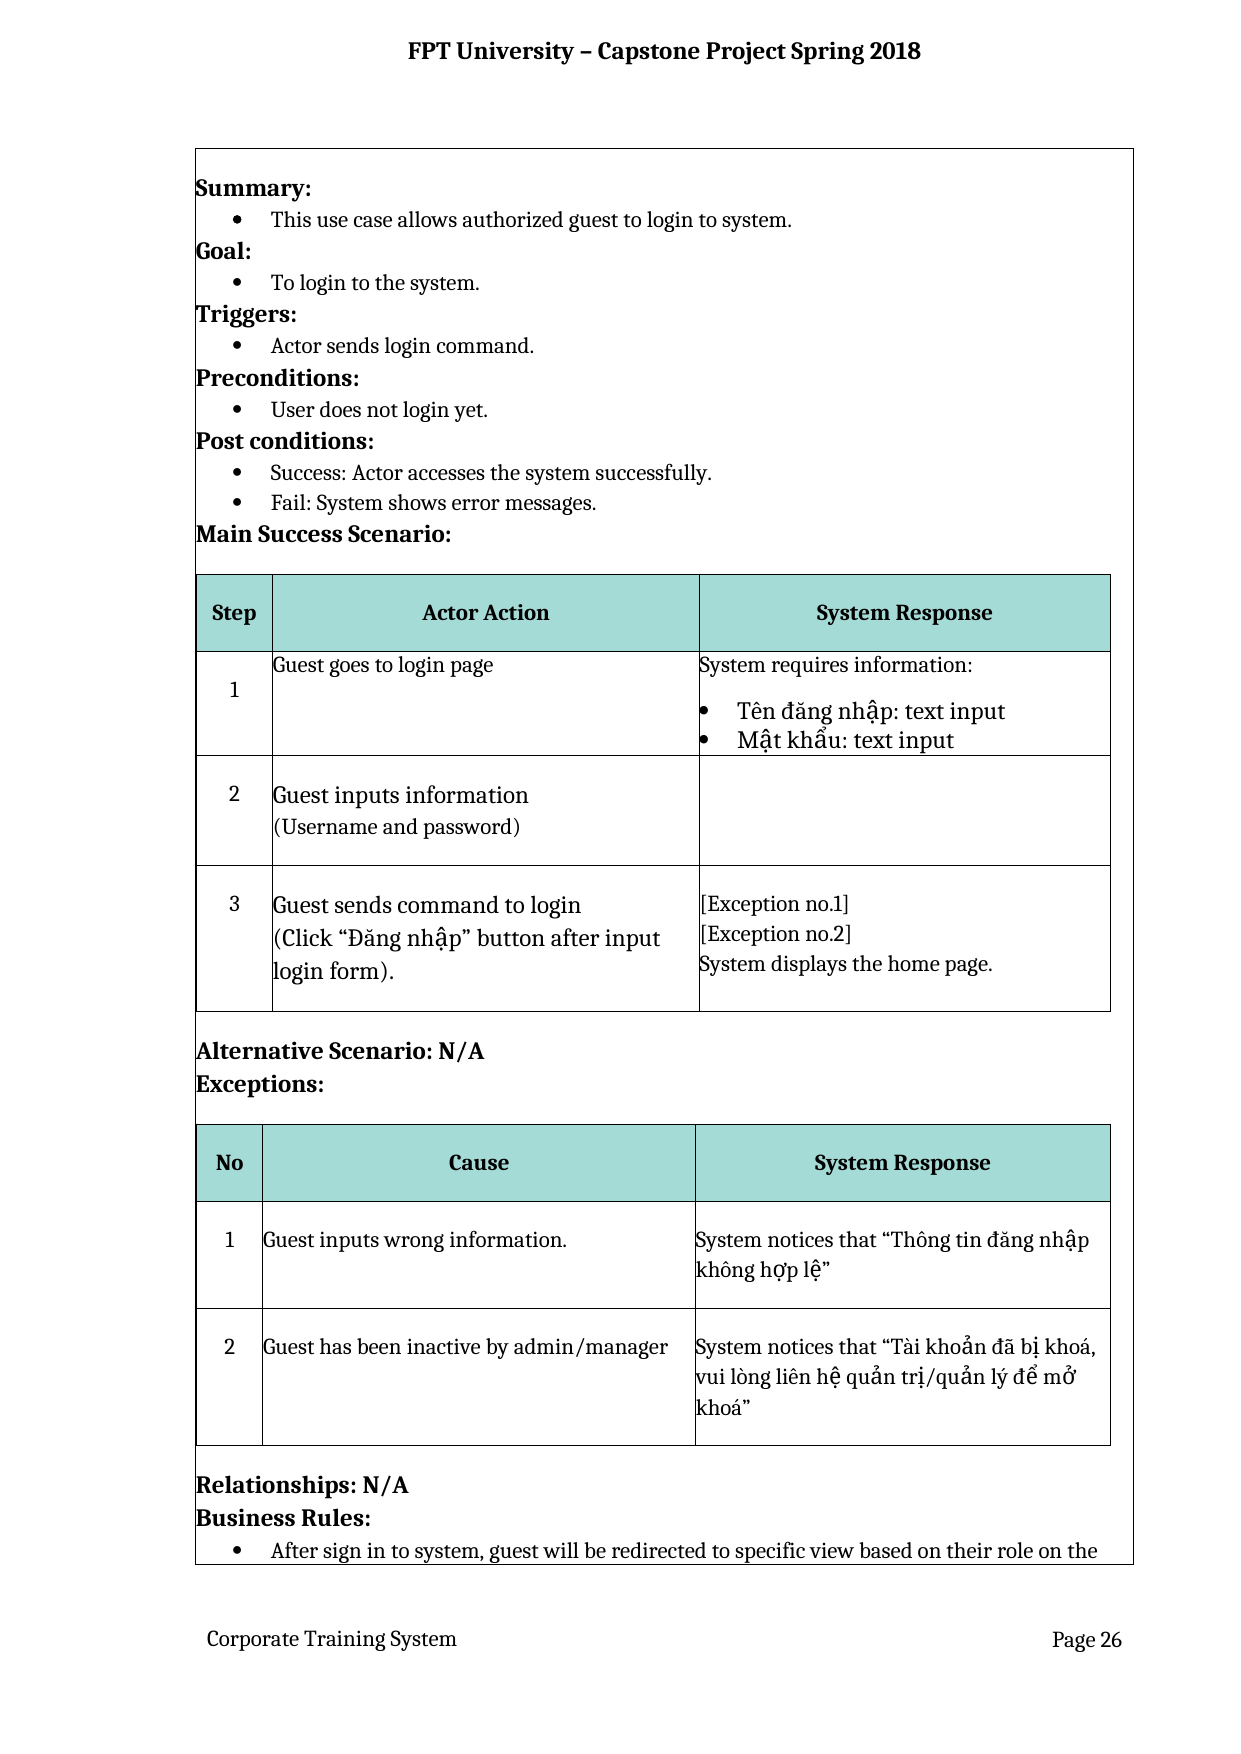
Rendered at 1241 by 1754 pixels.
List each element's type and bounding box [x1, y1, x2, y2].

table_cell [196, 149, 1133, 1564]
